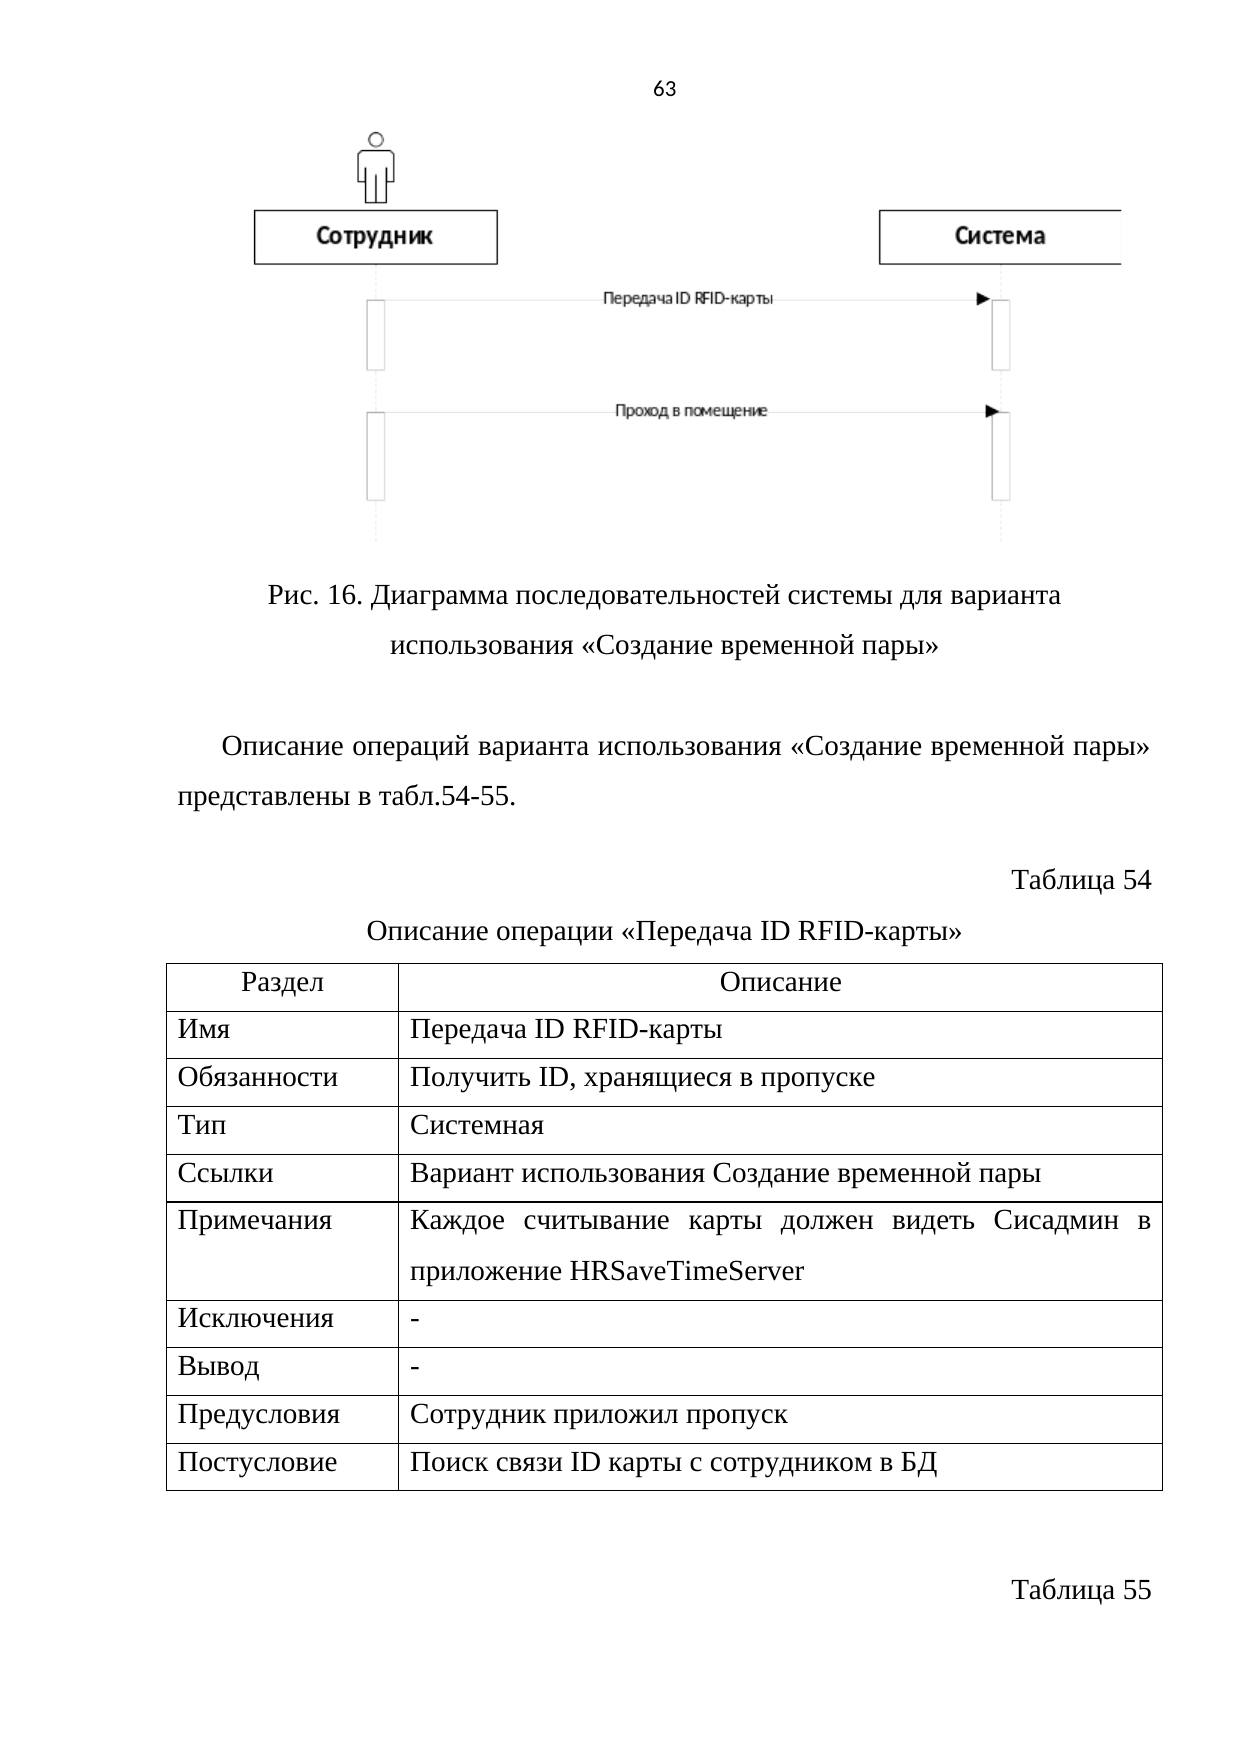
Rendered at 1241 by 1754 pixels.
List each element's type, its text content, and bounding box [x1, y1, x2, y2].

table_cell Вариант использования Создание временной пары [399, 1155, 1162, 1201]
table_cell - [399, 1301, 1162, 1347]
table_cell Каждое считывание карты должен видеть Сисадмин в приложение HRSaveTimeServer [399, 1203, 1162, 1299]
table_cell Тип [167, 1107, 398, 1154]
text Таблица 54 [177, 862, 1152, 896]
table_cell Обязанности [167, 1059, 398, 1106]
table_cell Сотрудник приложил пропуск [399, 1396, 1162, 1443]
table_cell Исключения [167, 1301, 398, 1347]
table_cell Вывод [167, 1348, 398, 1395]
table_cell Имя [167, 1012, 398, 1058]
table_cell Ссылки [167, 1155, 398, 1201]
table_cell Передача ID RFID-карты [399, 1012, 1162, 1058]
table_header Раздел [167, 964, 398, 1011]
table_cell Системная [399, 1107, 1162, 1154]
table_cell - [399, 1348, 1162, 1395]
table_header Описание [399, 964, 1162, 1011]
table_cell Предусловия [167, 1396, 398, 1443]
table_cell Поиск связи ID карты с сотрудником в БД [399, 1444, 1162, 1490]
table_cell Получить ID, хранящиеся в пропуске [399, 1059, 1162, 1106]
text Таблица 55 [177, 1572, 1152, 1605]
table_cell Примечания [167, 1203, 398, 1299]
table_cell Постусловие [167, 1444, 398, 1490]
text Описание операции «Передача ID RFID-карты» [177, 913, 1152, 946]
text Рис. 16. Диаграмма последовательностей системы для варианта использования «Создание временной пары» [177, 577, 1152, 661]
text Описание операций варианта использования «Создание временной пары» представлены в табл.54-55. [177, 728, 1152, 812]
